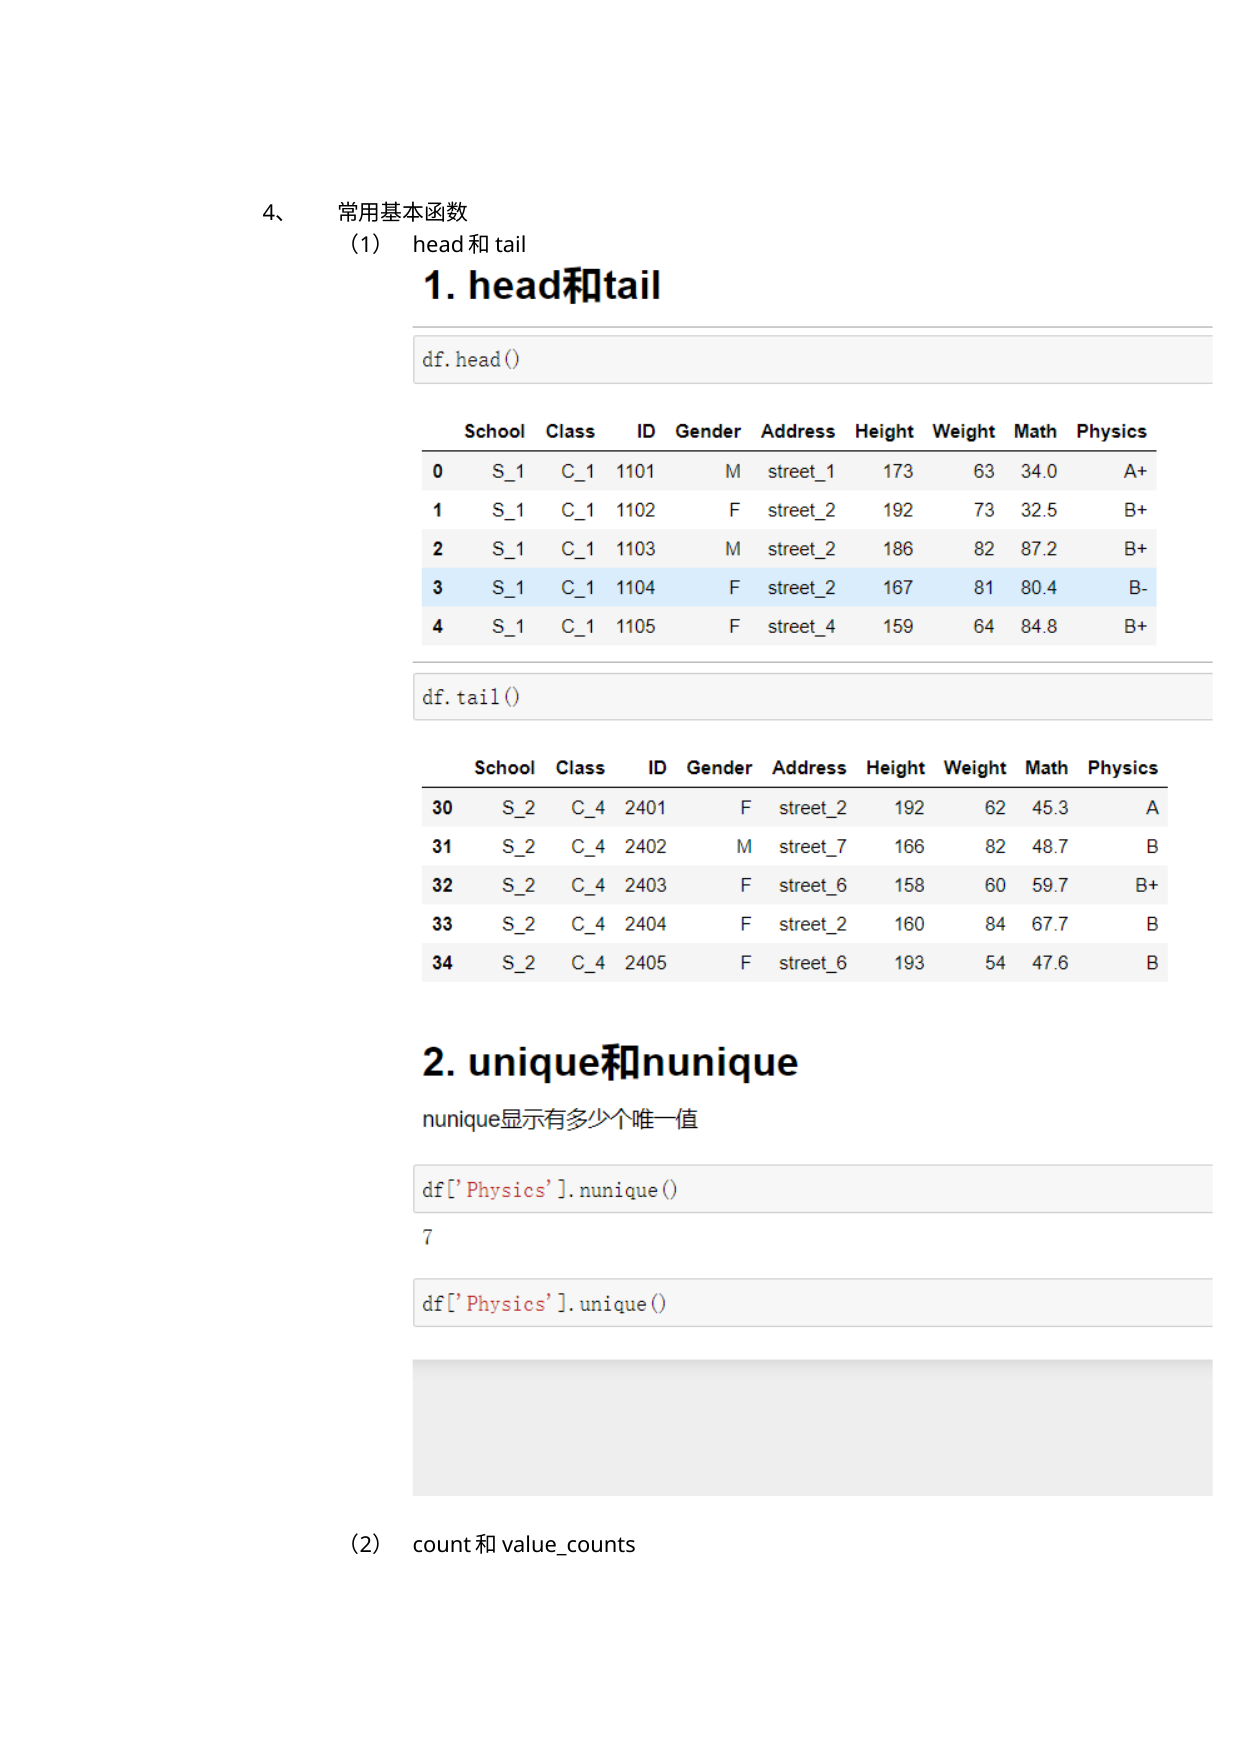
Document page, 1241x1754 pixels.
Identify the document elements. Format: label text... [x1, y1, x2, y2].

picture [412, 259, 1213, 1496]
list 常用基本函数 [262, 194, 1053, 227]
list head和tail [337, 227, 1053, 259]
list count和value_counts [337, 1527, 1053, 1559]
